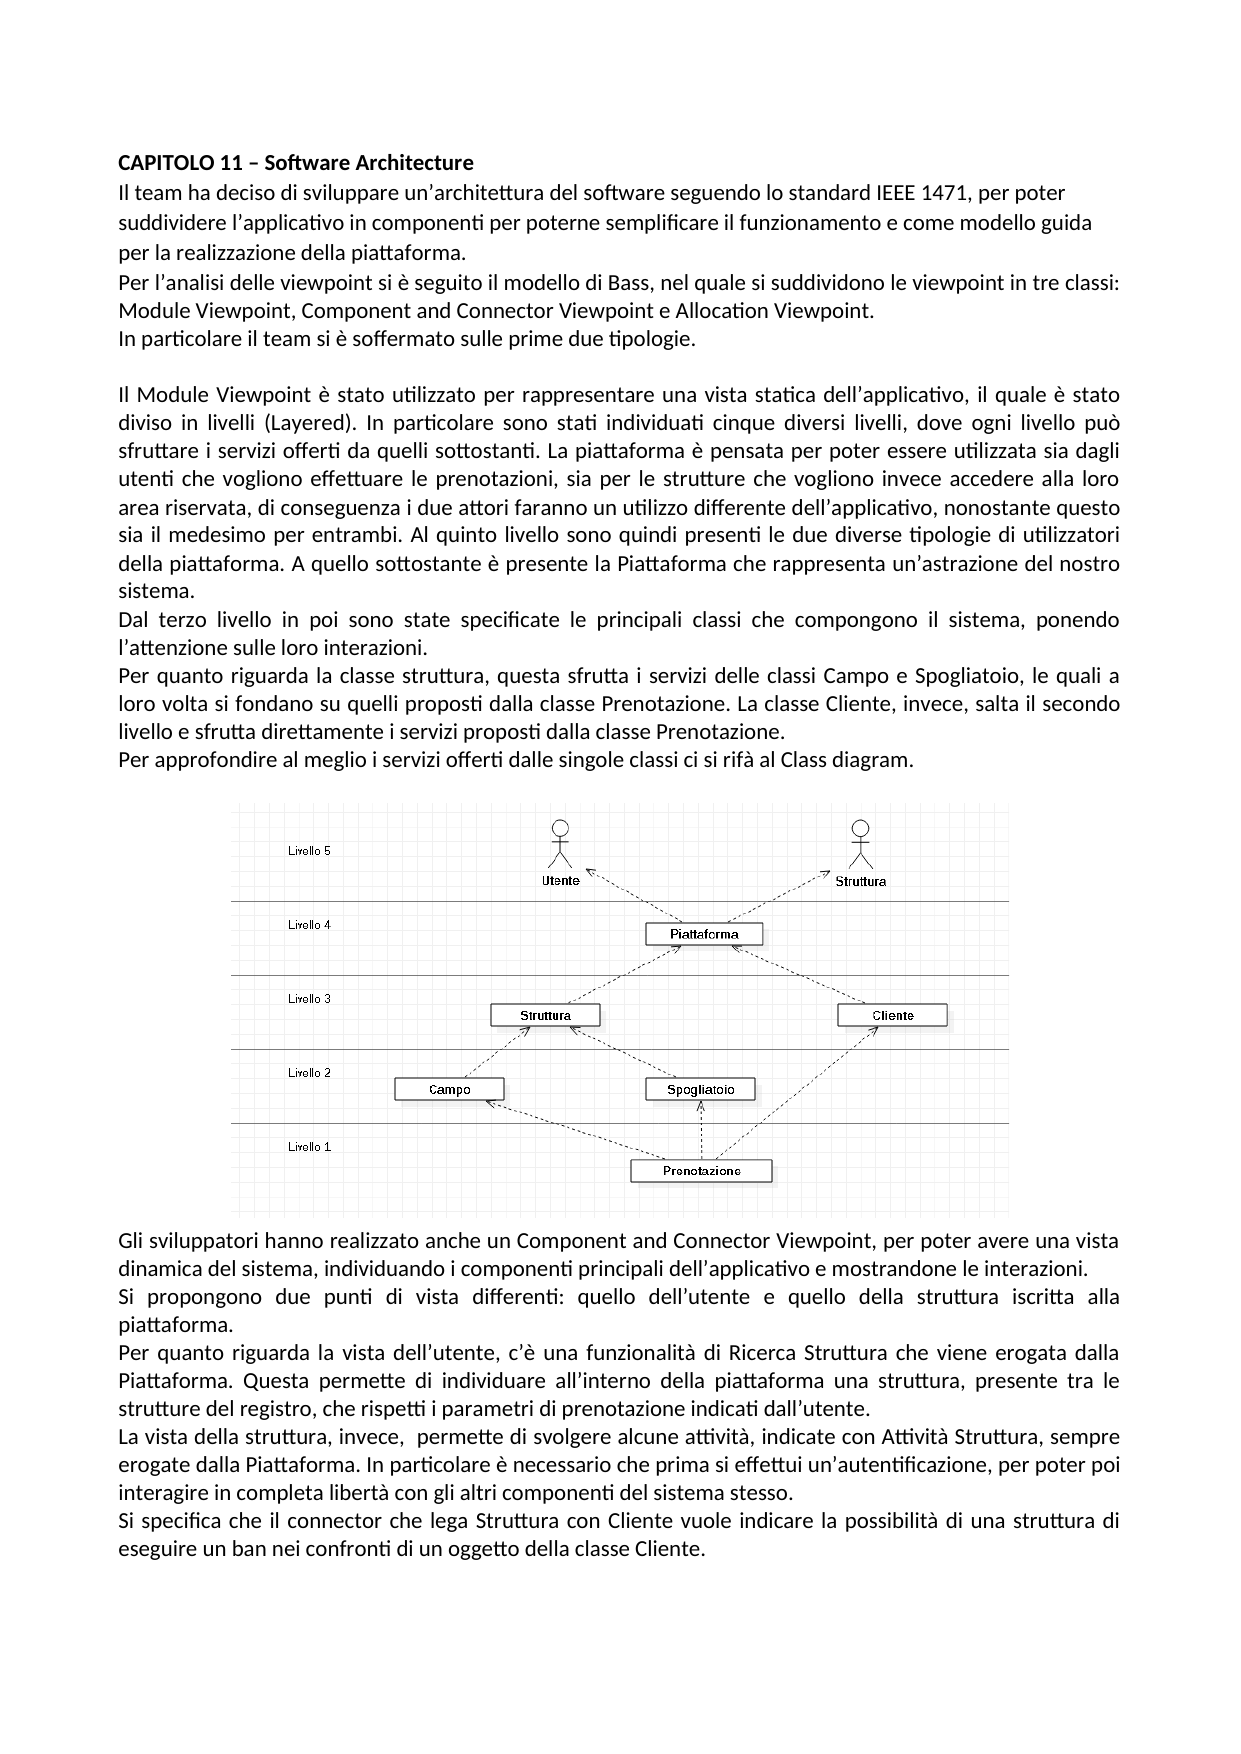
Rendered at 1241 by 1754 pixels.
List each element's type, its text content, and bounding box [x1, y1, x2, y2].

text Si specifica che il connector che lega Struttura con Cliente vuole indicare la possibilità di una struttura di eseguire un ban nei confronti di un oggetto della classe Cliente. [118, 1506, 1122, 1562]
text La vista della struttura, invece, permette di svolgere alcune attività, indicate con Attività Struttura, sempre erogate dalla Piattaforma. In particolare è necessario che prima si effettui un’autentificazione, per poter poi interagire in completa libertà con gli altri componenti del sistema stesso. [118, 1422, 1122, 1506]
text Il Module Viewpoint è stato utilizzato per rappresentare una vista statica dell’applicativo, il quale è stato diviso in livelli (Layered). In particolare sono stati individuati cinque diversi livelli, dove ogni livello può sfruttare i servizi offerti da quelli sottostanti. La piattaforma è pensata per poter essere utilizzata sia dagli utenti che vogliono effettuare le prenotazioni, sia per le strutture che vogliono invece accedere alla loro area riservata, di conseguenza i due attori faranno un utilizzo differente dell’applicativo, nonostante questo sia il medesimo per entrambi. Al quinto livello sono quindi presenti le due diverse tipologie di utilizzatori della piattaforma. A quello sottostante è presente la Piattaforma che rappresenta un’astrazione del nostro sistema. [118, 381, 1122, 605]
text Si propongono due punti di vista differenti: quello dell’utente e quello della struttura iscritta alla piattaforma. [118, 1282, 1122, 1338]
text CAPITOLO 11 – Software Architecture [118, 148, 1122, 176]
text Per quanto riguarda la vista dell’utente, c’è una funzionalità di Ricerca Struttura che viene erogata dalla Piattaforma. Questa permette di individuare all’interno della piattaforma una struttura, presente tra le strutture del registro, che rispetti i parametri di prenotazione indicati dall’utente. [118, 1338, 1122, 1422]
text Gli sviluppatori hanno realizzato anche un Component and Connector Viewpoint, per poter avere una vista dinamica del sistema, individuando i componenti principali dell’applicativo e mostrandone le interazioni. [118, 1226, 1122, 1282]
picture [231, 803, 1010, 1218]
text Per l’analisi delle viewpoint si è seguito il modello di Bass, nel quale si suddividono le viewpoint in tre classi: Module Viewpoint, Component and Connector Viewpoint e Allocation Viewpoint. [118, 268, 1122, 324]
text Per approfondire al meglio i servizi offerti dalle singole classi ci si rifà al Class diagram. [118, 745, 1122, 773]
text Per quanto riguarda la classe struttura, questa sfrutta i servizi delle classi Campo e Spogliatoio, le quali a loro volta si fondano su quelli proposti dalla classe Prenotazione. La classe Cliente, invece, salta il secondo livello e sfrutta direttamente i servizi proposti dalla classe Prenotazione. [118, 661, 1122, 745]
text In particolare il team si è soffermato sulle prime due tipologie. [118, 324, 1122, 352]
text Il team ha deciso di sviluppare un’architettura del software seguendo lo standard IEEE 1471, per poter suddividere l’applicativo in componenti per poterne semplificare il funzionamento e come modello guida per la realizzazione della piattaforma. [118, 178, 1122, 266]
text Dal terzo livello in poi sono state specificate le principali classi che compongono il sistema, ponendo l’attenzione sulle loro interazioni. [118, 605, 1122, 661]
